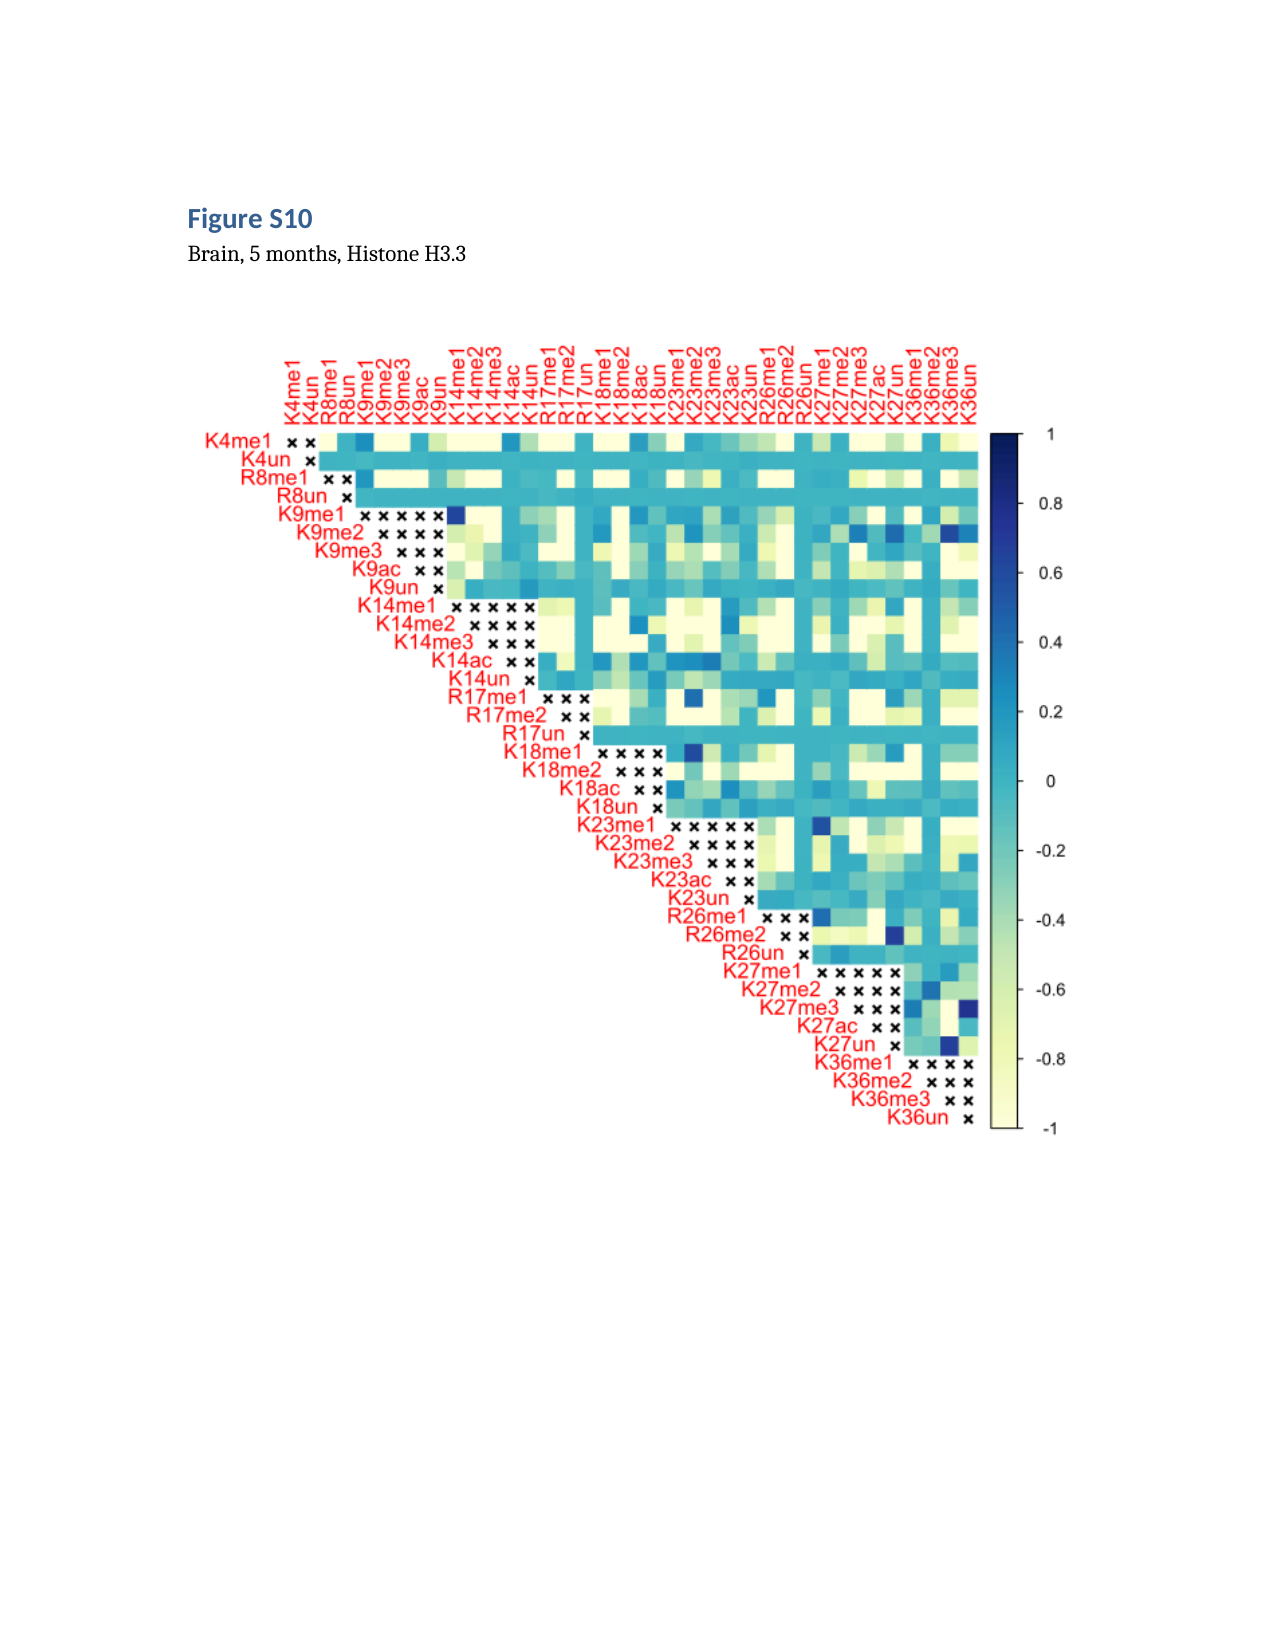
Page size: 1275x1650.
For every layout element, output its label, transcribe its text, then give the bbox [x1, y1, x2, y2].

picture [187, 292, 1088, 1192]
subtitle Figure S10 [187, 200, 1087, 236]
text Brain, 5 months, Histone H3.3 [187, 241, 1087, 267]
